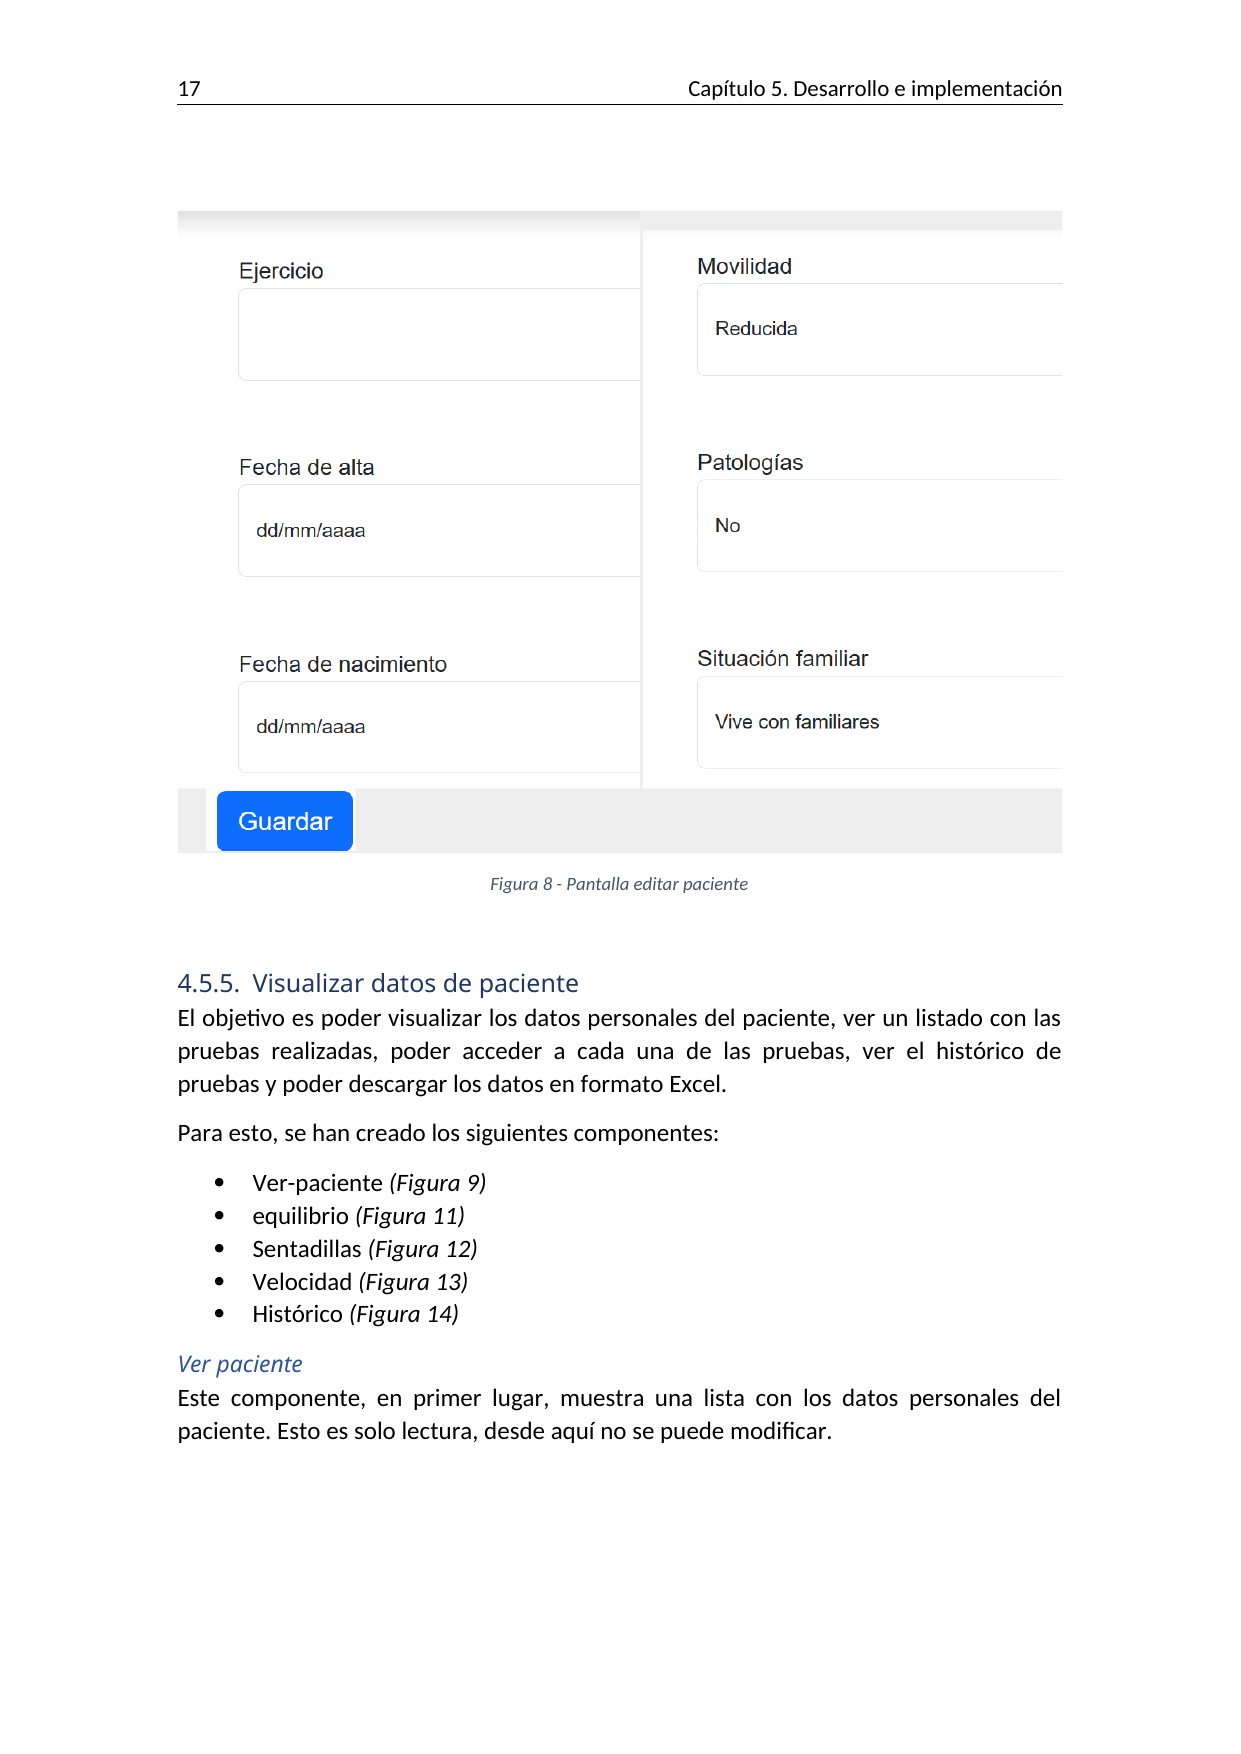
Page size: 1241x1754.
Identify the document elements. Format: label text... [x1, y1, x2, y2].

list Histórico (Figura 14) [215, 1299, 1063, 1329]
list Sentadillas (Figura 12) [215, 1233, 1063, 1263]
subtitle Visualizar datos de paciente [177, 965, 1063, 999]
list Ver-paciente (Figura 9) [215, 1167, 1063, 1197]
text El objetivo es poder visualizar los datos personales del paciente, ver un listado con las pruebas realizadas, poder acceder a cada una de las pruebas, ver el histórico de pruebas y poder descargar los datos en formato Excel. [177, 1002, 1063, 1098]
picture [177, 211, 1063, 853]
text Este componente, en primer lugar, muestra una lista con los datos personales del paciente. Esto es solo lectura, desde aquí no se puede modificar. [177, 1382, 1063, 1445]
list equilibrio (Figura 11) [215, 1200, 1063, 1230]
text Para esto, se han creado los siguientes componentes: [177, 1117, 1063, 1148]
list Velocidad (Figura 13) [215, 1266, 1063, 1296]
subtitle Ver paciente [177, 1348, 1063, 1379]
text Figura 8 - Pantalla editar paciente [177, 872, 1063, 895]
